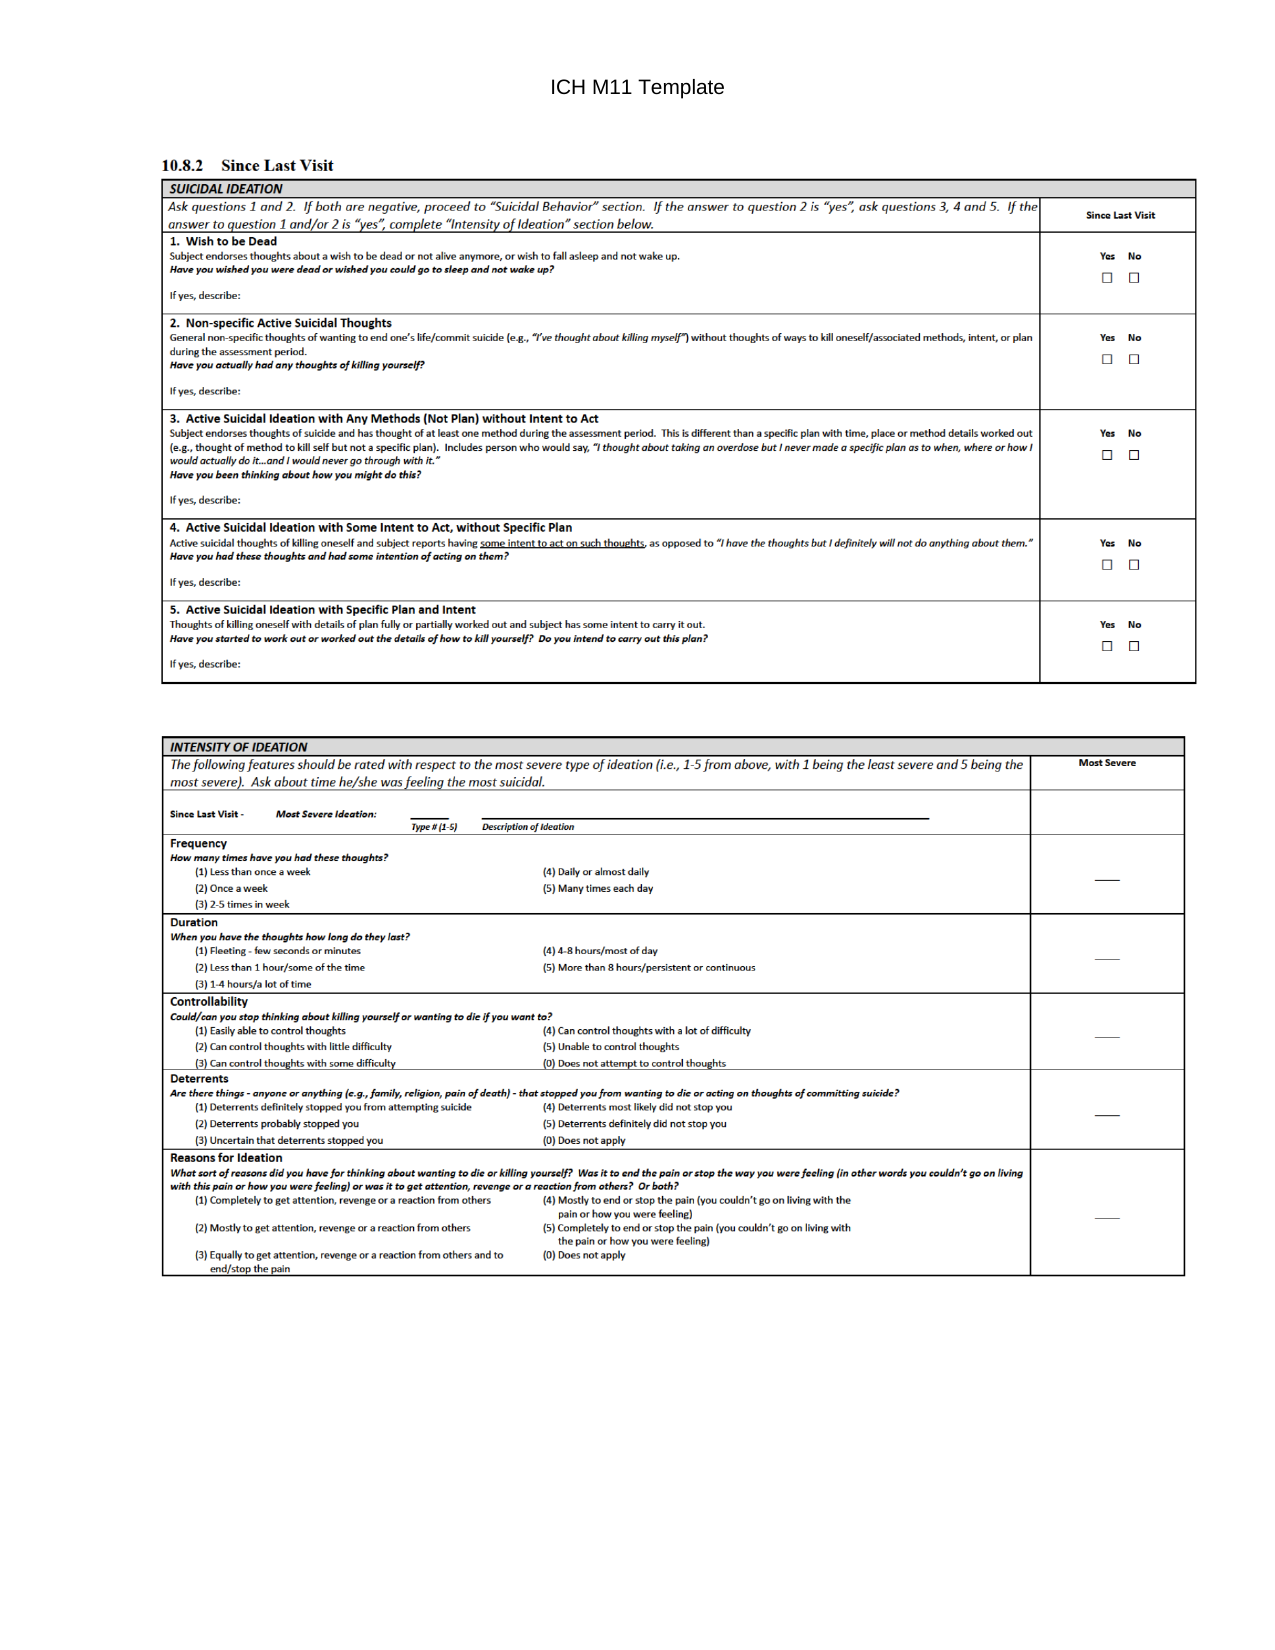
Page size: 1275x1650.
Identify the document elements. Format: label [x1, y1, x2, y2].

picture [150, 150, 1205, 699]
picture [150, 717, 1197, 1288]
